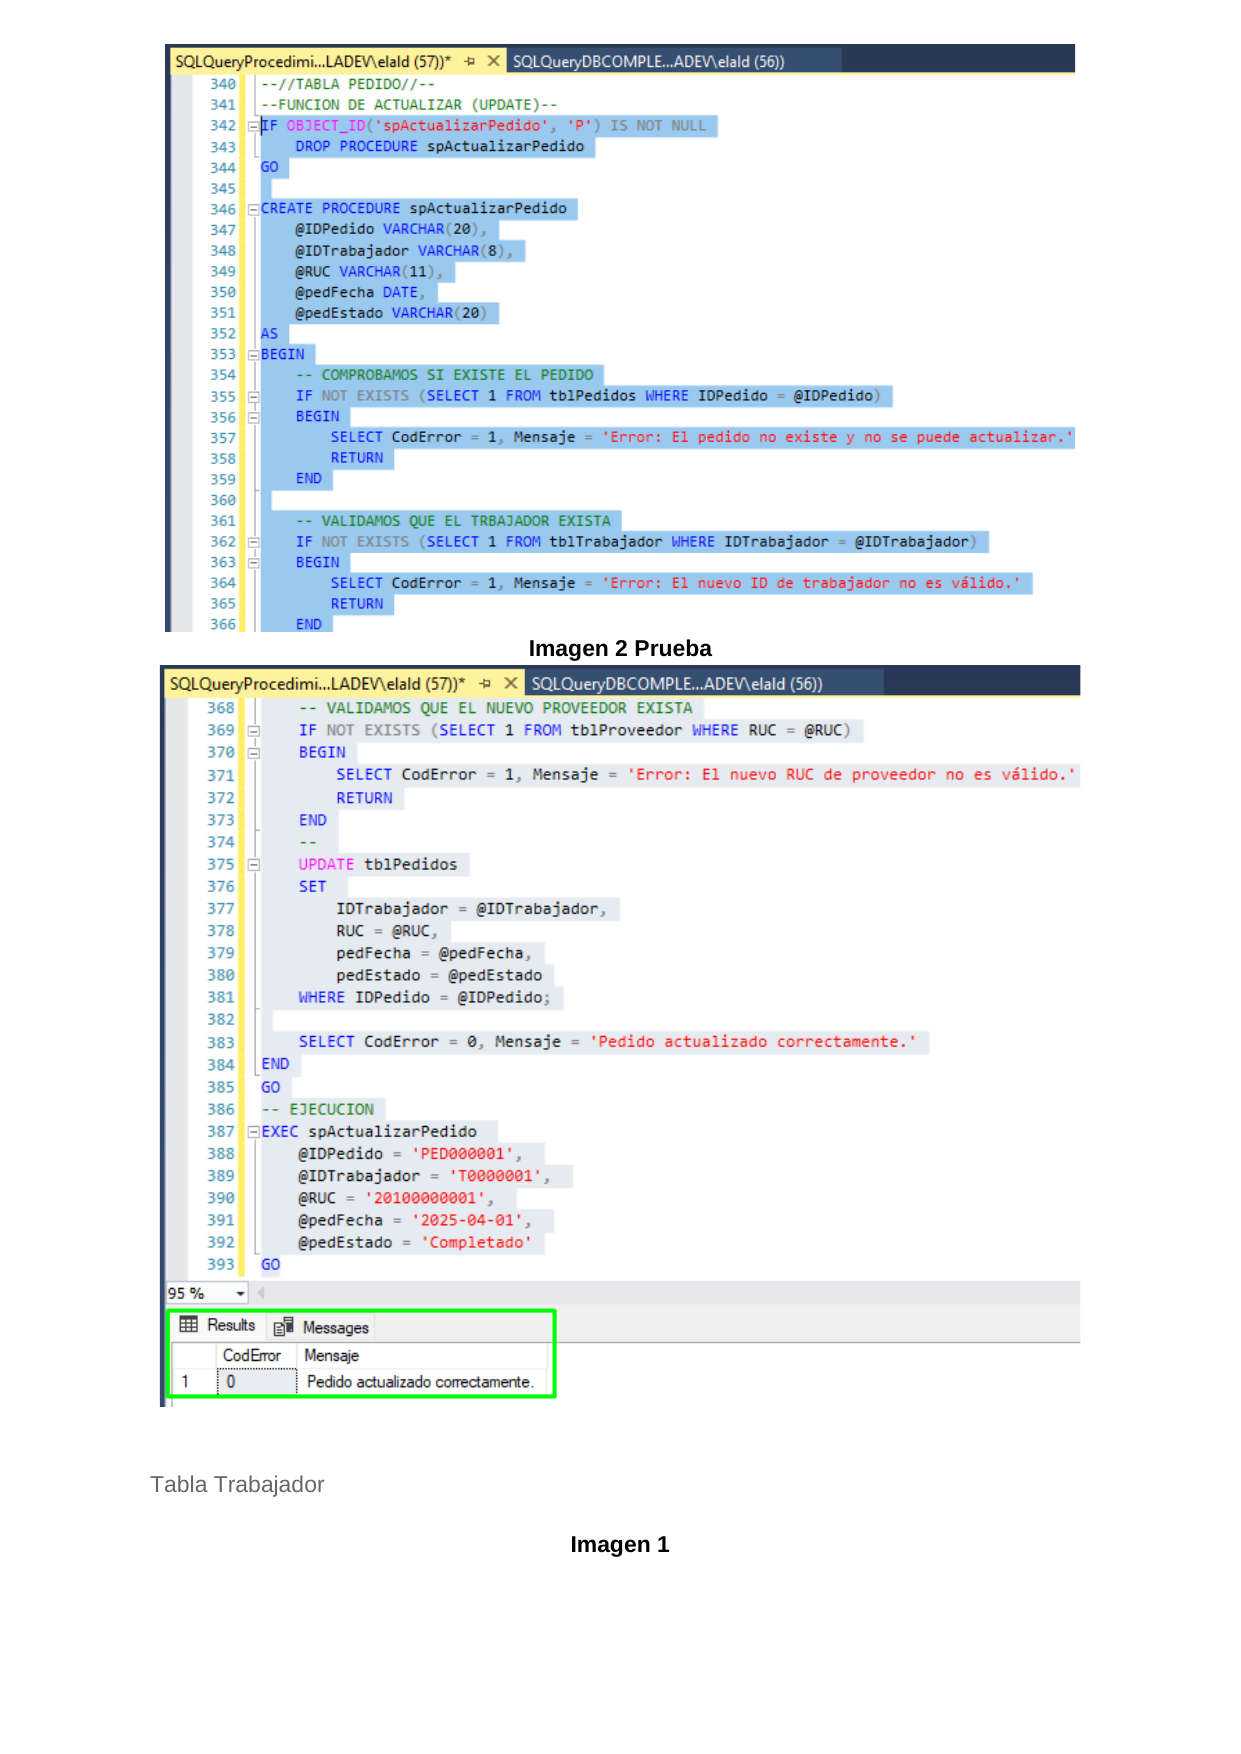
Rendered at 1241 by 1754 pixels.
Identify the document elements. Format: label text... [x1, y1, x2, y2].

picture [165, 44, 1076, 632]
subtitle Tabla Trabajador [150, 1471, 1090, 1498]
picture [159, 665, 1081, 1407]
text Imagen 1 [150, 1531, 1090, 1557]
text Imagen 2 Prueba [150, 635, 1090, 661]
